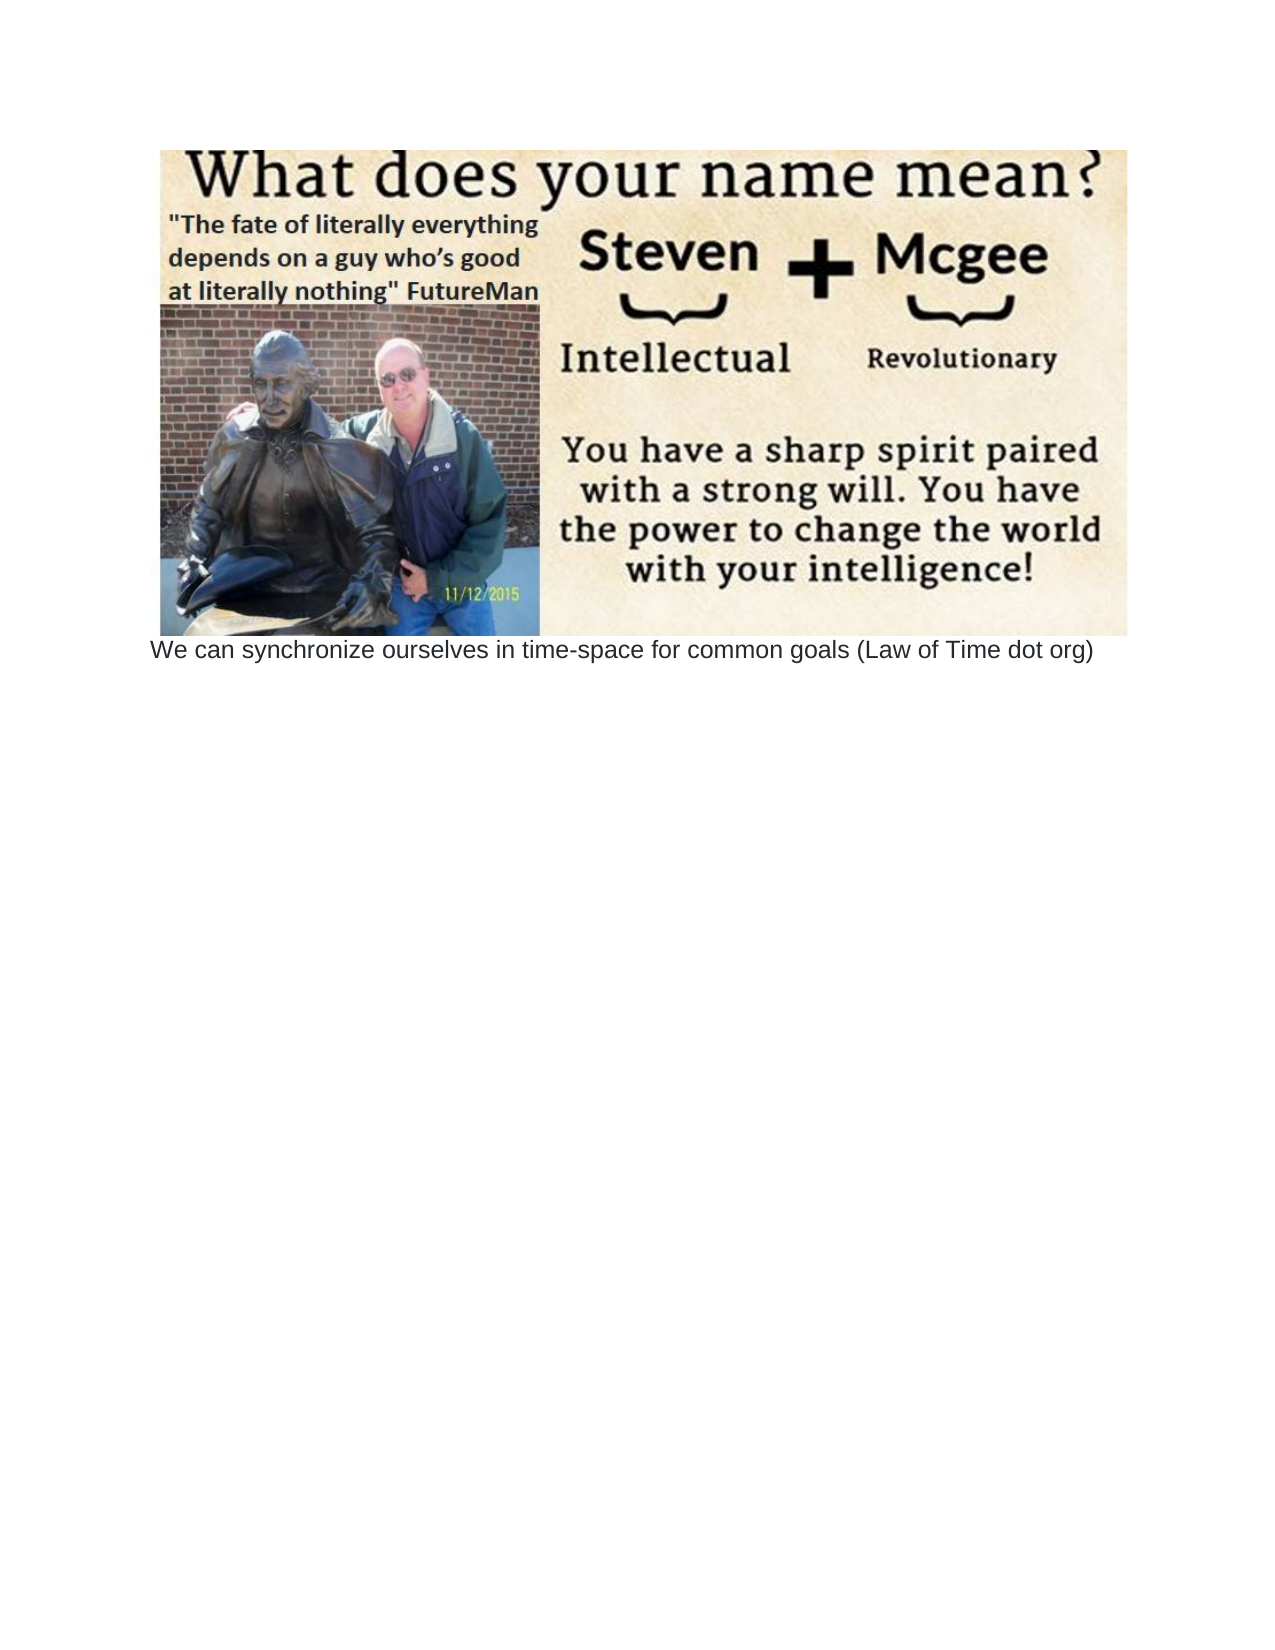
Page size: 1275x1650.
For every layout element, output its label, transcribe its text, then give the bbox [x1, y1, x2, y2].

text We can synchronize ourselves in time-space for common goals (Law of Time dot org) [150, 636, 1125, 664]
picture [150, 150, 1128, 636]
